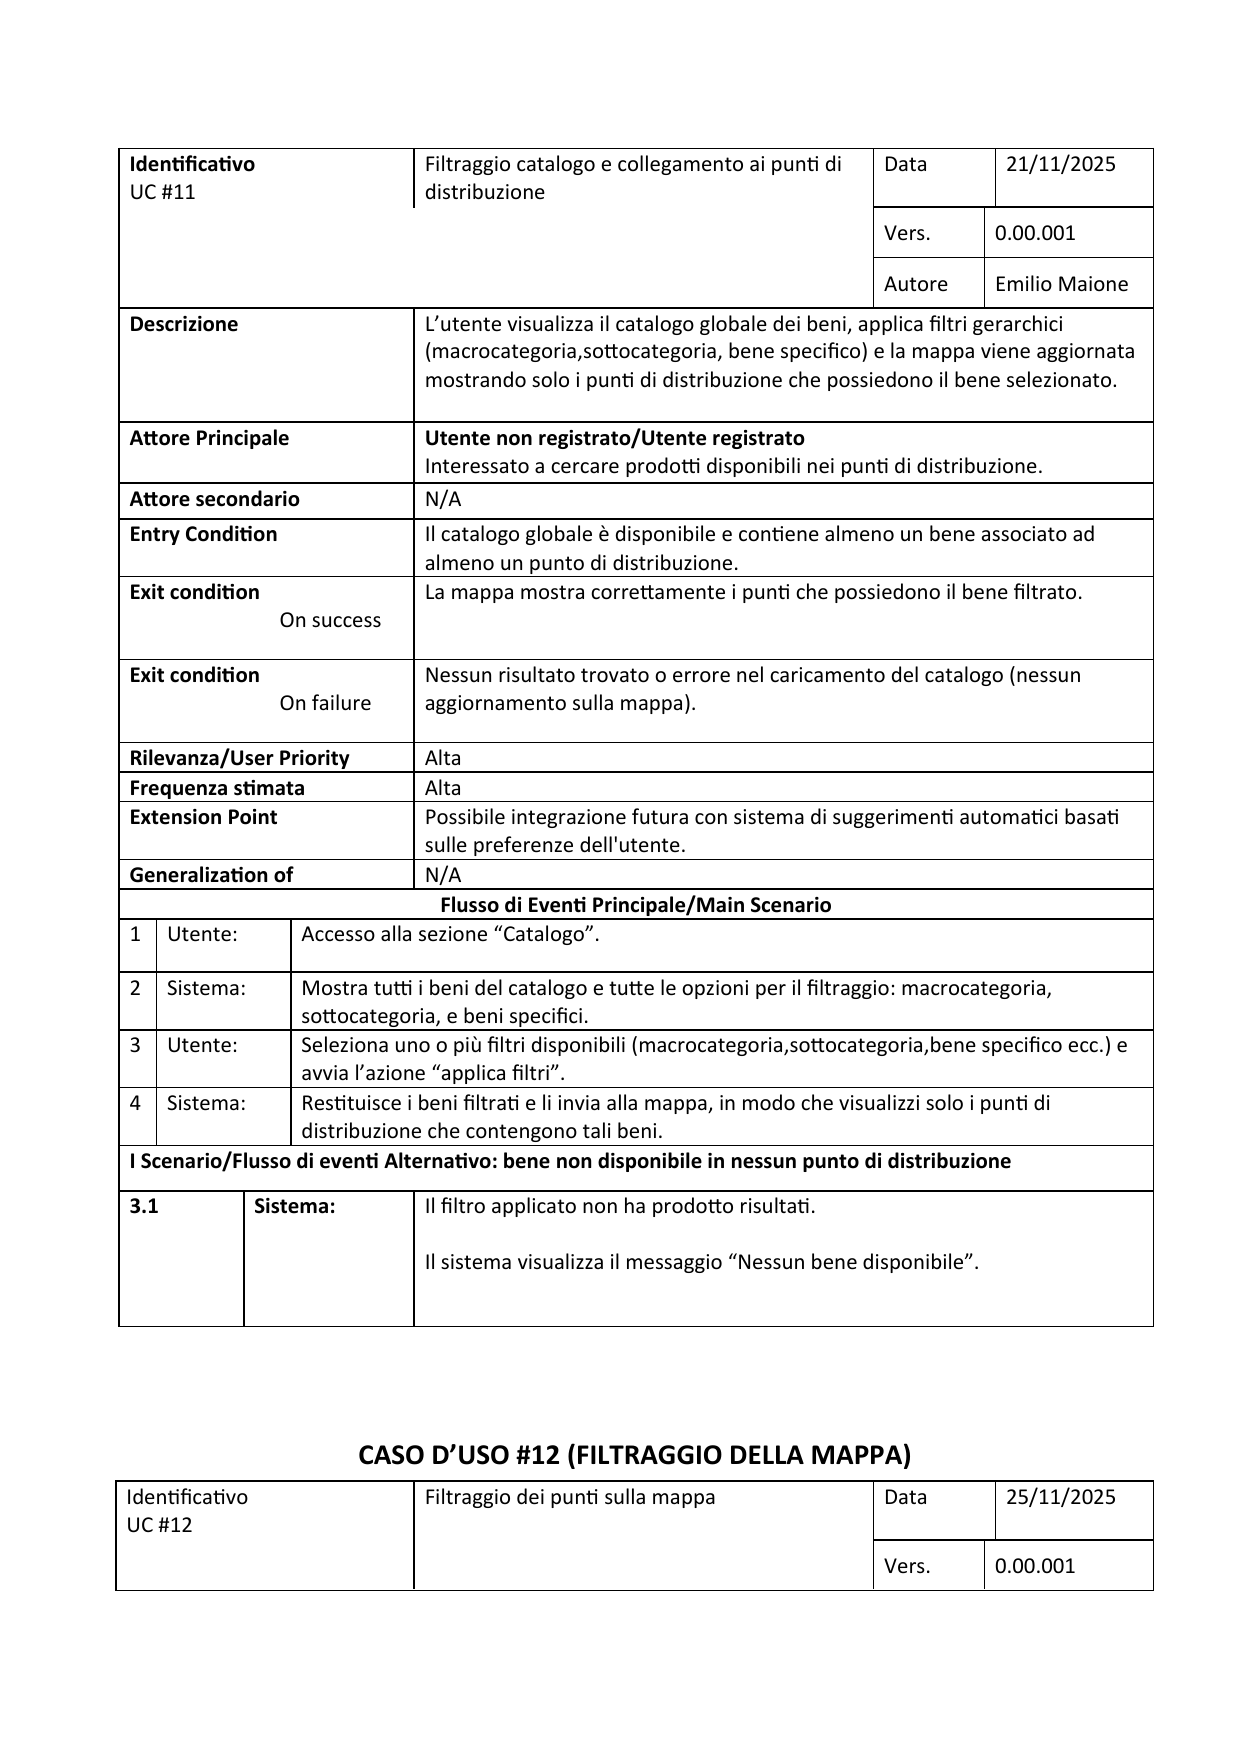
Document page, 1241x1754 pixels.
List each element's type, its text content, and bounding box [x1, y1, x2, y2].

table_cell Mostra tutti i beni del catalogo e tutte le opzioni per il filtraggio: macrocategoria, sottocategoria, e beni specifici. [292, 973, 1153, 1029]
table_cell Utente: [157, 920, 290, 971]
table_cell 3.1 [120, 1192, 243, 1326]
table_cell Vers. [874, 208, 984, 257]
table_cell La mappa mostra correttamente i punti che possiedono il bene filtrato. [415, 577, 1153, 659]
text CASO D’USO #12 (FILTRAGGIO DELLA MAPPA) [118, 1436, 1152, 1472]
table_cell N/A [415, 484, 1153, 518]
table_cell 0.00.001 [985, 208, 1153, 257]
table_cell Attore Principale [120, 423, 413, 482]
table_cell Nessun risultato trovato o errore nel caricamento del catalogo (nessun aggiornamento sulla mappa). [415, 660, 1153, 741]
table_cell Rilevanza/User Priority [120, 743, 413, 771]
table_cell N/A [415, 860, 1153, 888]
table_cell Autore [874, 258, 984, 307]
table_cell Emilio Maione [985, 258, 1153, 307]
table_header Filtraggio catalogo e collegamento ai punti di distribuzione [414, 149, 873, 307]
table_cell Extension Point [120, 802, 413, 859]
table_cell Sistema: [157, 973, 290, 1029]
table_cell Exit condition On failure [120, 660, 413, 741]
table_cell Utente: [157, 1031, 290, 1087]
table_cell Accesso alla sezione “Catalogo”. [292, 920, 1153, 971]
table_cell Exit condition On success [120, 577, 413, 659]
table_cell Possibile integrazione futura con sistema di suggerimenti automatici basati sulle preferenze dell'utente. [415, 802, 1153, 859]
table_header Data [874, 149, 995, 206]
table_cell Alta [415, 773, 1153, 801]
table_header Identificativo UC #11 [120, 149, 414, 307]
table_cell 3 [120, 1031, 156, 1087]
table_cell L’utente visualizza il catalogo globale dei beni, applica filtri gerarchici (macrocategoria,sottocategoria, bene specifico) e la mappa viene aggiornata mostrando solo i punti di distribuzione che possiedono il bene selezionato. [415, 309, 1153, 421]
table_cell 2 [120, 973, 156, 1029]
table_cell Flusso di Eventi Principale/Main Scenario [120, 890, 1153, 918]
table_cell Restituisce i beni filtrati e li invia alla mappa, in modo che visualizzi solo i punti di distribuzione che contengono tali beni. [292, 1088, 1153, 1144]
table_cell Sistema: [157, 1088, 290, 1144]
table_cell Il catalogo globale è disponibile e contiene almeno un bene associato ad almeno un punto di distribuzione. [415, 520, 1153, 576]
table_cell Frequenza stimata [120, 773, 413, 801]
table_cell Sistema: [245, 1192, 413, 1326]
table_cell Seleziona uno o più filtri disponibili (macrocategoria,sottocategoria,bene specifico ecc.) e avvia l’azione “applica filtri”. [292, 1031, 1153, 1087]
table_cell I Scenario/Flusso di eventi Alternativo: bene non disponibile in nessun punto di distribuzione [120, 1146, 1153, 1190]
table_cell Attore secondario [120, 484, 413, 518]
table_cell 4 [120, 1088, 156, 1144]
table_cell Utente non registrato/Utente registrato Interessato a cercare prodotti disponibili nei punti di distribuzione. [415, 423, 1153, 482]
table_cell Descrizione [120, 309, 413, 421]
table_cell 1 [120, 920, 156, 971]
table_header 21/11/2025 [996, 149, 1153, 206]
table_cell Generalization of [120, 860, 413, 888]
table_cell Alta [415, 743, 1153, 771]
table_cell Il filtro applicato non ha prodotto risultati. Il sistema visualizza il messaggio “Nessun bene disponibile”. [415, 1192, 1153, 1326]
table_cell Entry Condition [120, 520, 413, 576]
